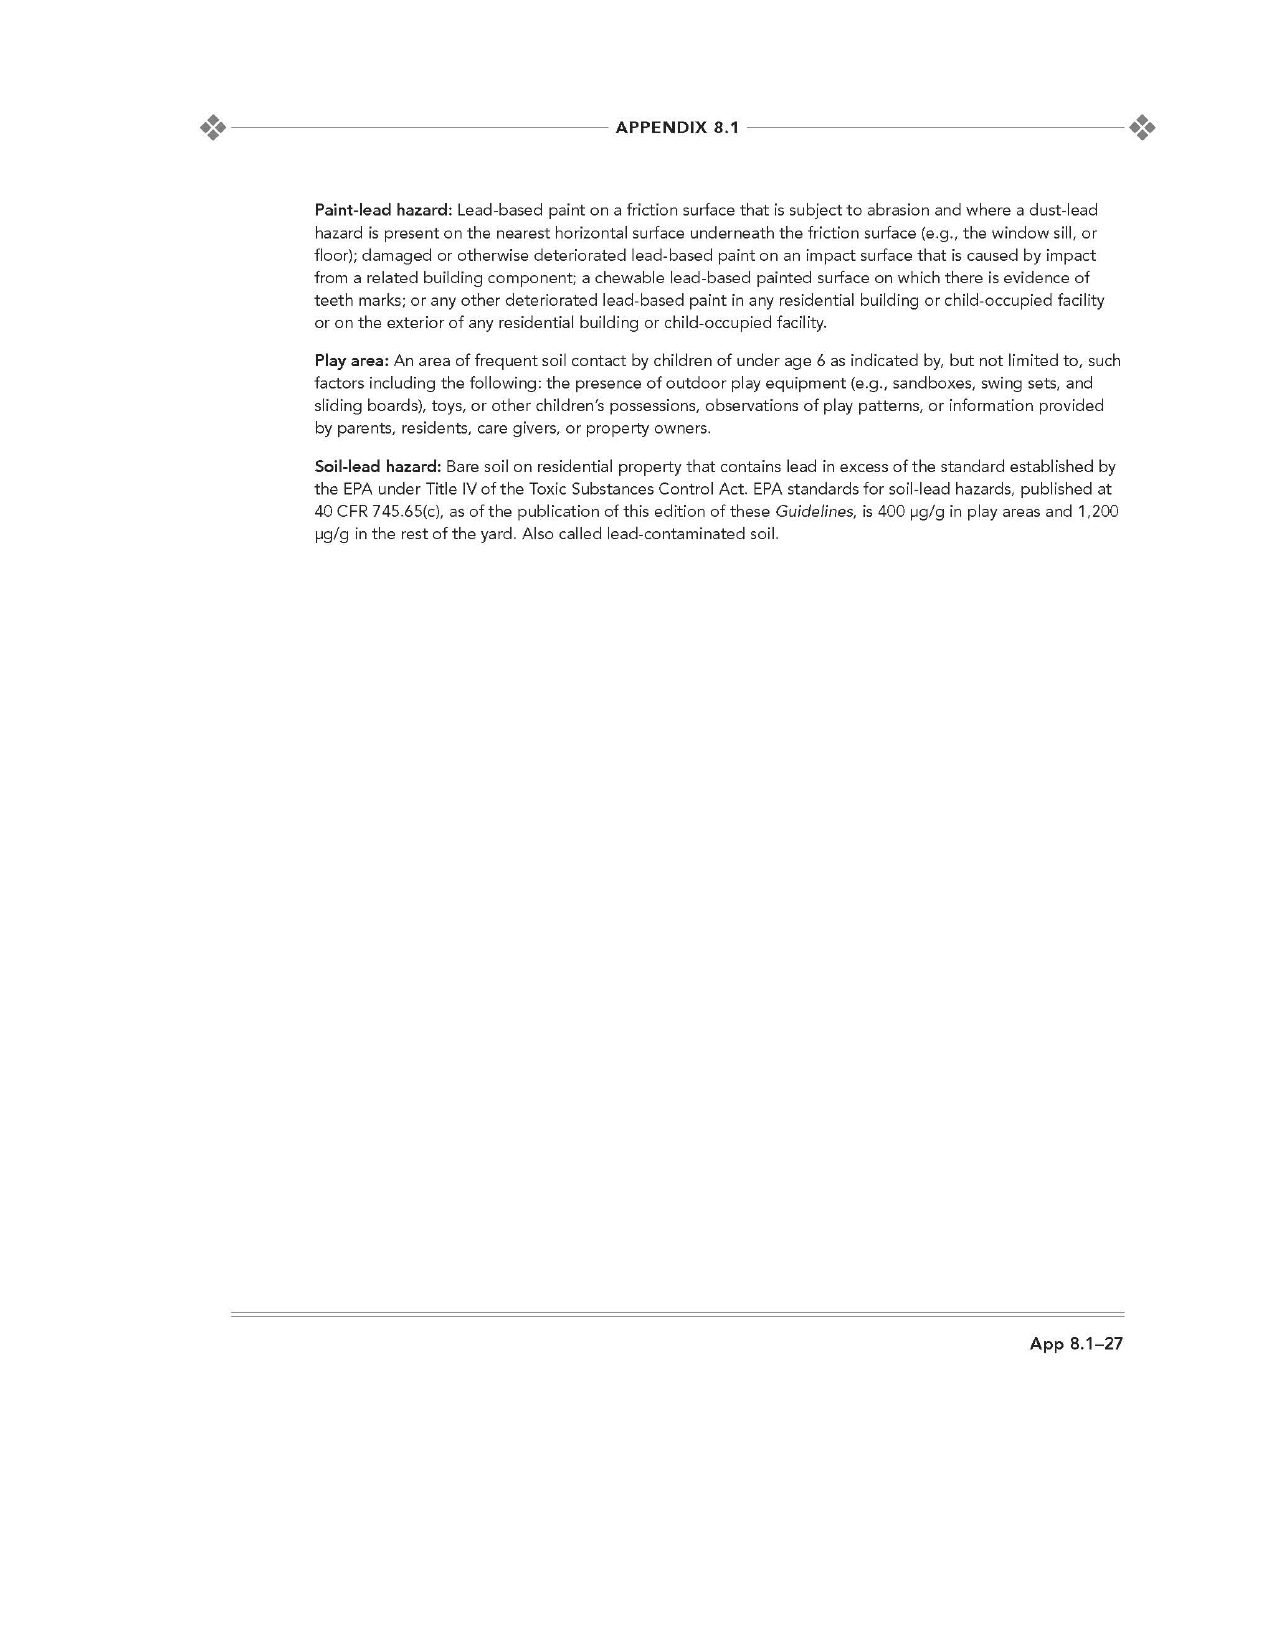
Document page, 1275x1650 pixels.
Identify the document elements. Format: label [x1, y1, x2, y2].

picture [148, 37, 1207, 1407]
